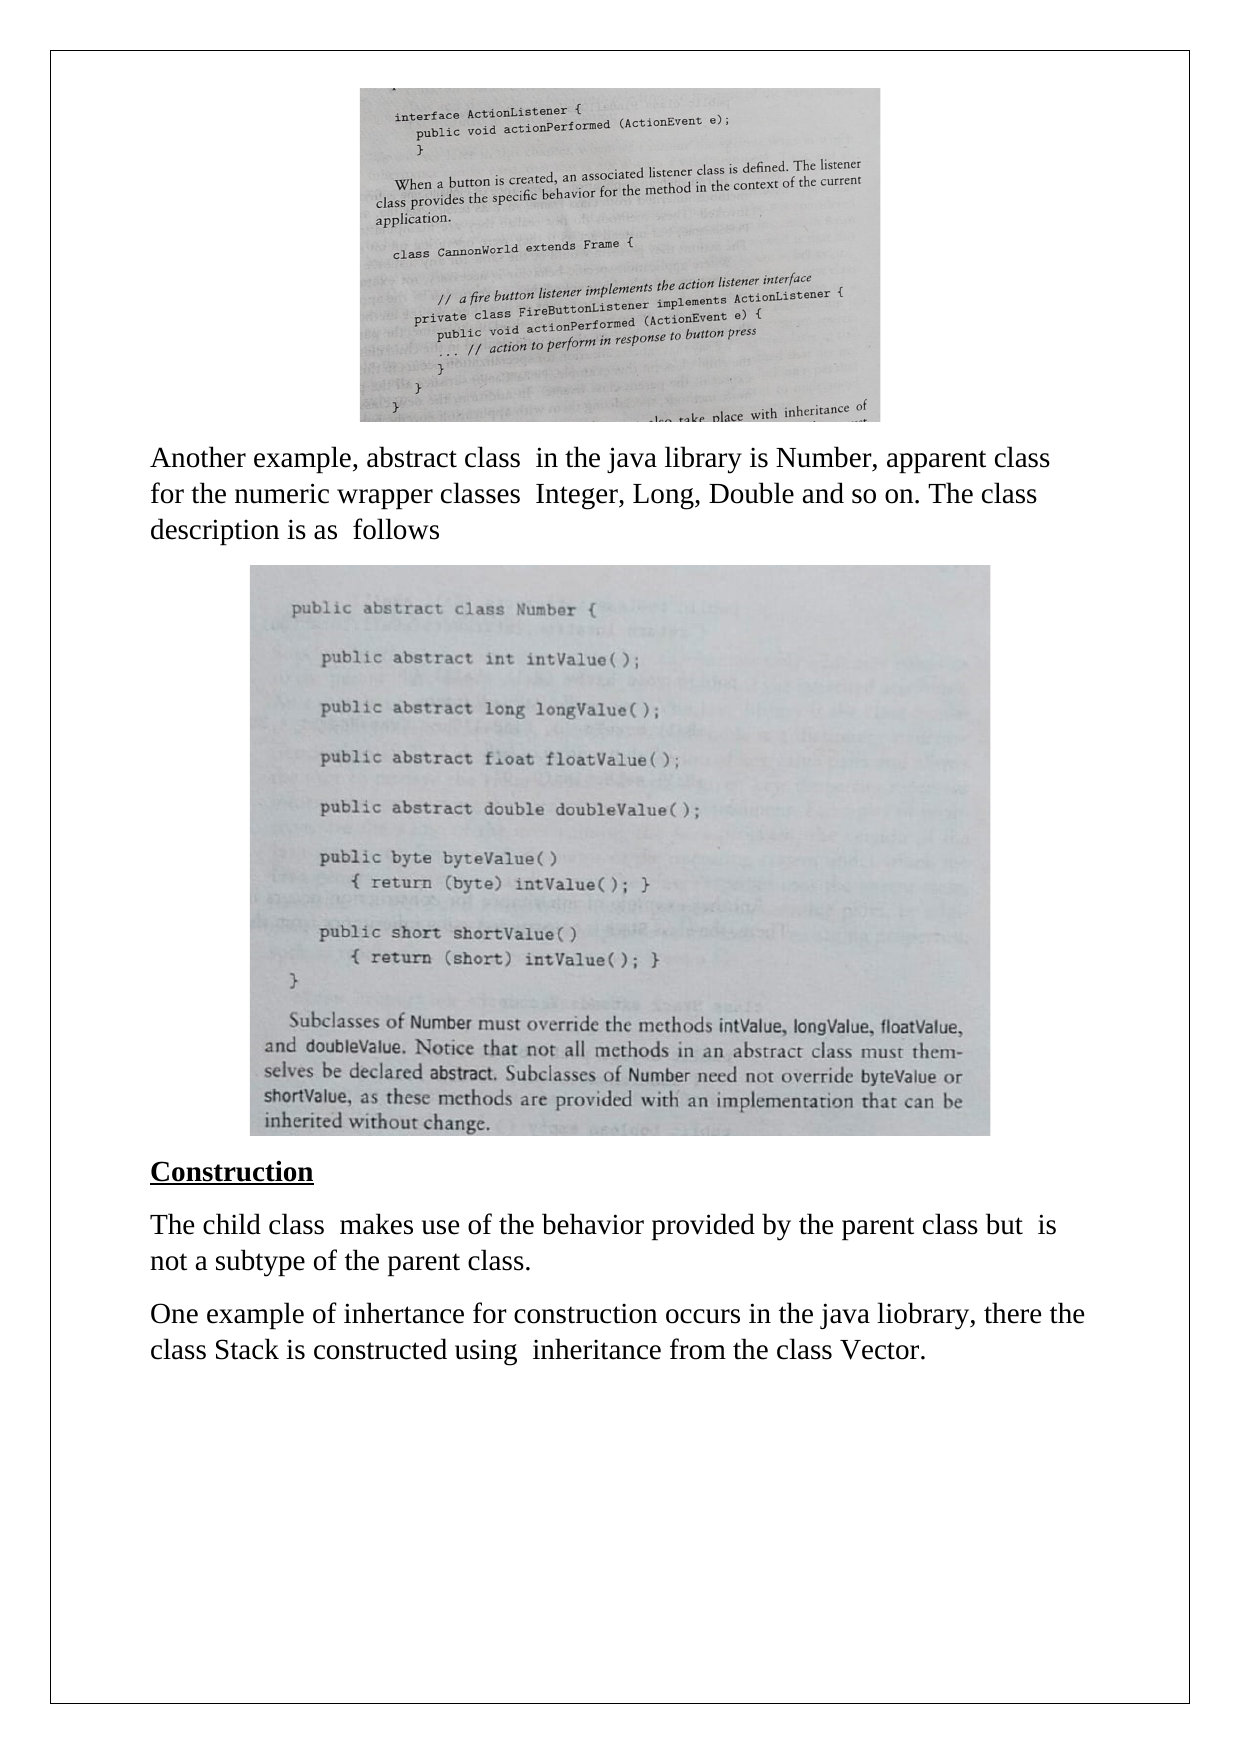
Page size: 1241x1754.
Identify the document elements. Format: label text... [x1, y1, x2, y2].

text Construction [150, 1154, 1090, 1187]
picture [249, 565, 991, 1136]
picture [359, 88, 881, 422]
text One example of inhertance for construction occurs in the java liobrary, there the class Stack is constructed using inheritance from the class Vector. [150, 1296, 1090, 1365]
text The child class makes use of the behavior provided by the parent class but is not a subtype of the parent class. [150, 1207, 1090, 1276]
text Another example, abstract class in the java library is Number, apparent class for the numeric wrapper classes Integer, Long, Double and so on. The class description is as follows [150, 440, 1090, 546]
